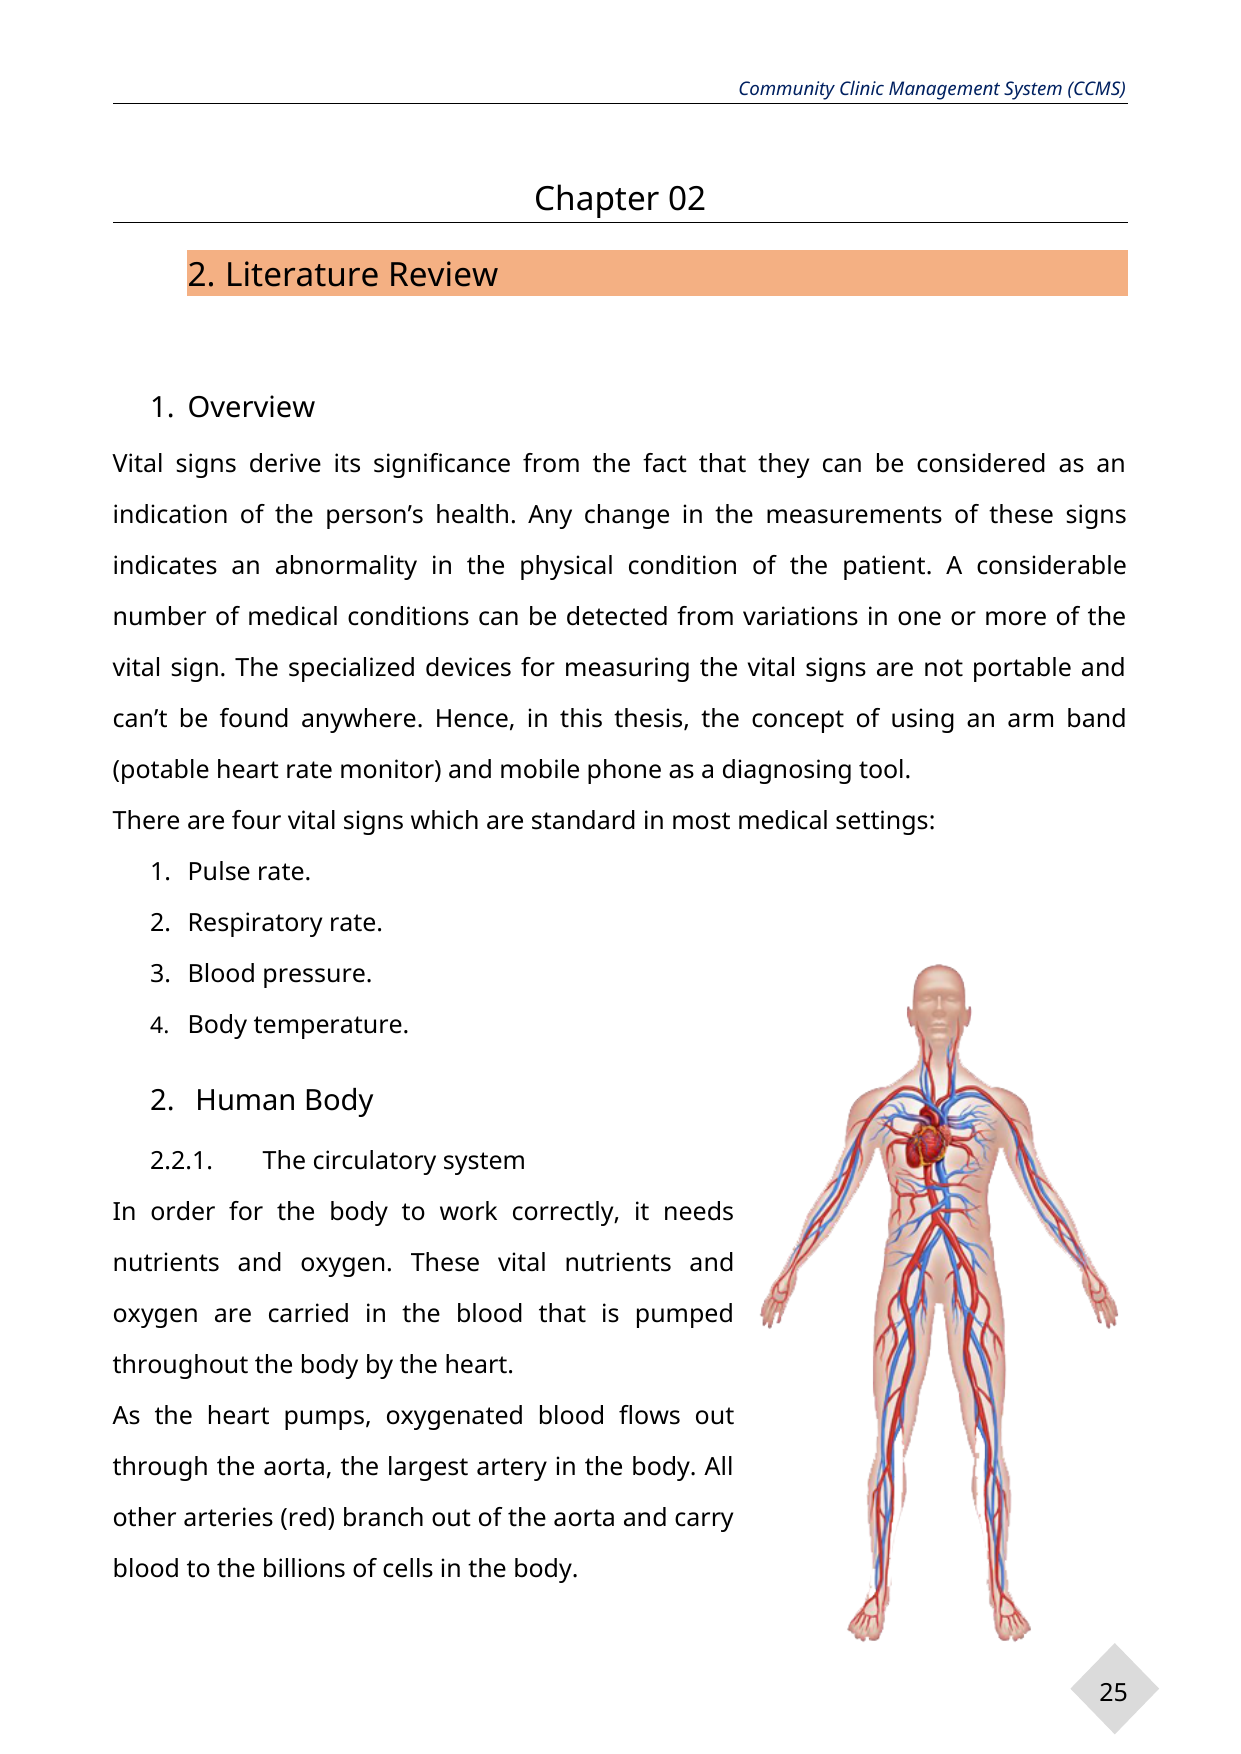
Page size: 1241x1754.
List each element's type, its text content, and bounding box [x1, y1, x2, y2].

text There are four vital signs which are standard in most medical settings: [112, 803, 1128, 837]
subtitle The circulatory system [150, 1143, 753, 1177]
subtitle Human Body [150, 1079, 753, 1119]
list Pulse rate. [150, 854, 1128, 888]
list Blood pressure. [150, 956, 753, 990]
subtitle Overview [150, 386, 1128, 426]
subtitle Literature Review [187, 250, 1128, 296]
list Body temperature. [150, 1007, 753, 1041]
list Respiratory rate. [150, 905, 1128, 939]
picture [753, 956, 1128, 1652]
text As the heart pumps, oxygenated blood flows out through the aorta, the largest artery in the body. All other arteries (red) branch out of the aorta and carry blood to the billions of cells in the body. [112, 1398, 753, 1585]
text Vital signs derive its significance from the fact that they can be considered as an indication of the person’s health. Any change in the measurements of these signs indicates an abnormality in the physical condition of the patient. A considerable number of medical conditions can be detected from variations in one or more of the vital sign. The specialized devices for measuring the vital signs are not portable and can’t be found anywhere. Hence, in this thesis, the concept of using an arm band (potable heart rate monitor) and mobile phone as a diagnosing tool. [112, 446, 1128, 786]
text In order for the body to work correctly, it needs nutrients and oxygen. These vital nutrients and oxygen are carried in the blood that is pumped throughout the body by the heart. [112, 1194, 753, 1381]
subtitle Chapter 02 [112, 175, 1128, 223]
